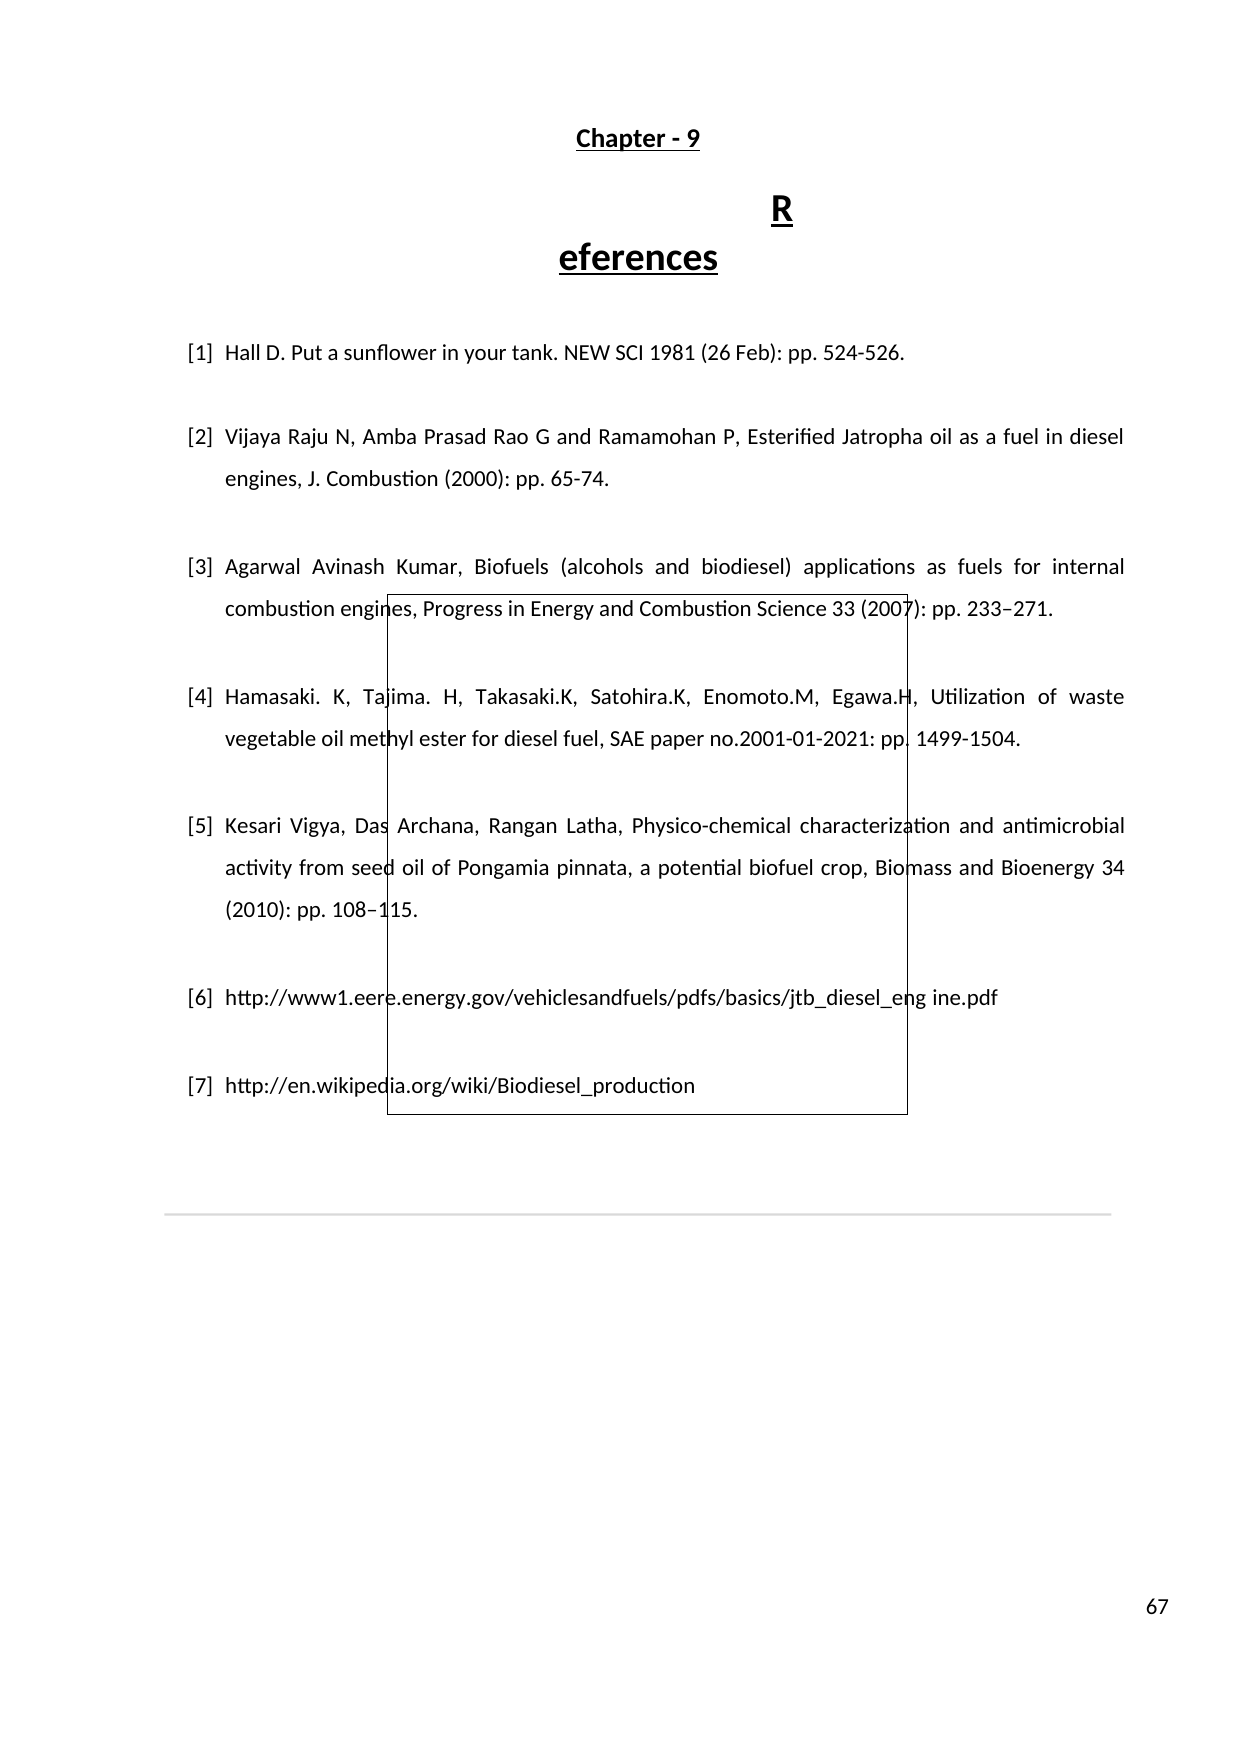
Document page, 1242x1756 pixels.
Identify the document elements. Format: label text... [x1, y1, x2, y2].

list Vijaya Raju N, Amba Prasad Rao G and Ramamohan P, Esterified Jatropha oil as a fuel in diesel engines, J. Combustion (2000): pp. 65-74. [187, 422, 1126, 492]
list http://en.wikipedia.org/wiki/Biodiesel_production [187, 1071, 1169, 1099]
list http://www1.eere.energy.gov/vehiclesandfuels/pdfs/basics/jtb_diesel_eng ine.pdf [187, 983, 1121, 1012]
subtitle References [505, 183, 771, 280]
text Chapter - 9 [505, 122, 771, 155]
list Hamasaki. K, Tajima. H, Takasaki.K, Satohira.K, Enomoto.M, Egawa.H, Utilization of waste vegetable oil methyl ester for diesel fuel, SAE paper no.2001-01-2021: pp. 1499-1504. [187, 682, 1126, 752]
list Kesari Vigya, Das Archana, Rangan Latha, Physico-chemical characterization and antimicrobial activity from seed oil of Pongamia pinnata, a potential biofuel crop, Biomass and Bioenergy 34 (2010): pp. 108–115. [187, 812, 1126, 923]
list Agarwal Avinash Kumar, Biofuels (alcohols and biodiesel) applications as fuels for internal combustion engines, Progress in Energy and Combustion Science 33 (2007): pp. 233–271. [187, 552, 1127, 622]
list Hall D. Put a sunflower in your tank. NEW SCI 1981 (26 Feb): pp. 524-526. [187, 338, 1169, 366]
